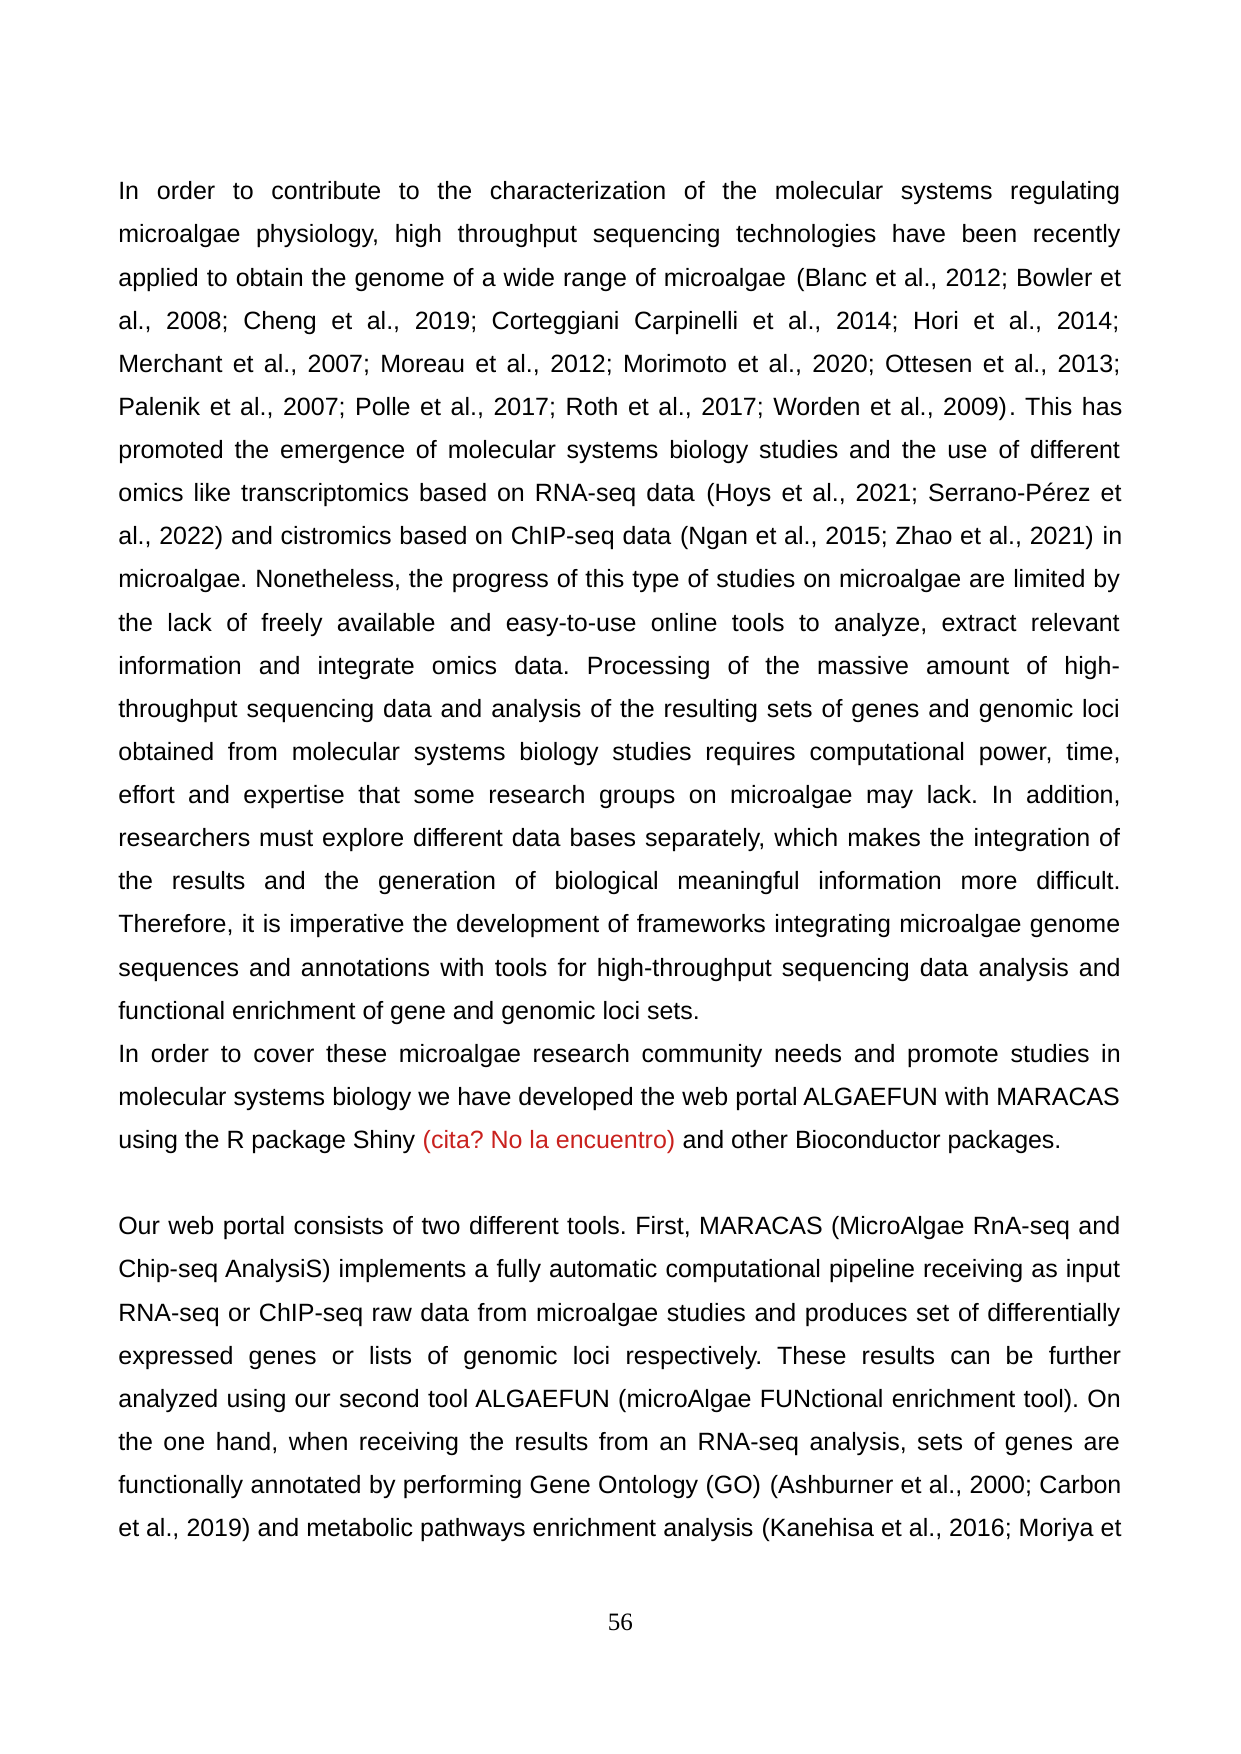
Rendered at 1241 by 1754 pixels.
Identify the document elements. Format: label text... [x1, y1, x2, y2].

text In order to contribute to the characterization of the molecular systems regulating microalgae physiology, high throughput sequencing technologies have been recently applied to obtain the genome of a wide range of microalgae (Blanc et al., 2012; Bowler et al., 2008; Cheng et al., 2019; Corteggiani Carpinelli et al., 2014; Hori et al., 2014; Merchant et al., 2007; Moreau et al., 2012; Morimoto et al., 2020; Ottesen et al., 2013; Palenik et al., 2007; Polle et al., 2017; Roth et al., 2017; Worden et al., 2009)⁠. This has promoted the emergence of molecular systems biology studies and the use of different omics like transcriptomics based on RNA-seq data (Hoys et al., 2021; Serrano-Pérez et al., 2022)⁠ and cistromics based on ChIP-seq data (Ngan et al., 2015; Zhao et al., 2021)⁠ in microalgae. Nonetheless, the progress of this type of studies on microalgae are limited by the lack of freely available and easy-to-use online tools to analyze, extract relevant information and integrate omics data. Processing of the massive amount of high-throughput sequencing data and analysis of the resulting sets of genes and genomic loci obtained from molecular systems biology studies requires computational power, time, effort and expertise that some research groups on microalgae may lack. In addition, researchers must explore different data bases separately, which makes the integration of the results and the generation of biological meaningful information more difficult. Therefore, it is imperative the development of frameworks integrating microalgae genome sequences and annotations with tools for high-throughput sequencing data analysis and functional enrichment of gene and genomic loci sets. [118, 176, 1122, 1024]
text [118, 1211, 1122, 1542]
text In order to cover these microalgae research community needs and promote studies in molecular systems biology we have developed the web portal ALGAEFUN with MARACAS using the R package Shiny (cita? No la encuentro) and other Bioconductor packages. [118, 1039, 1122, 1154]
